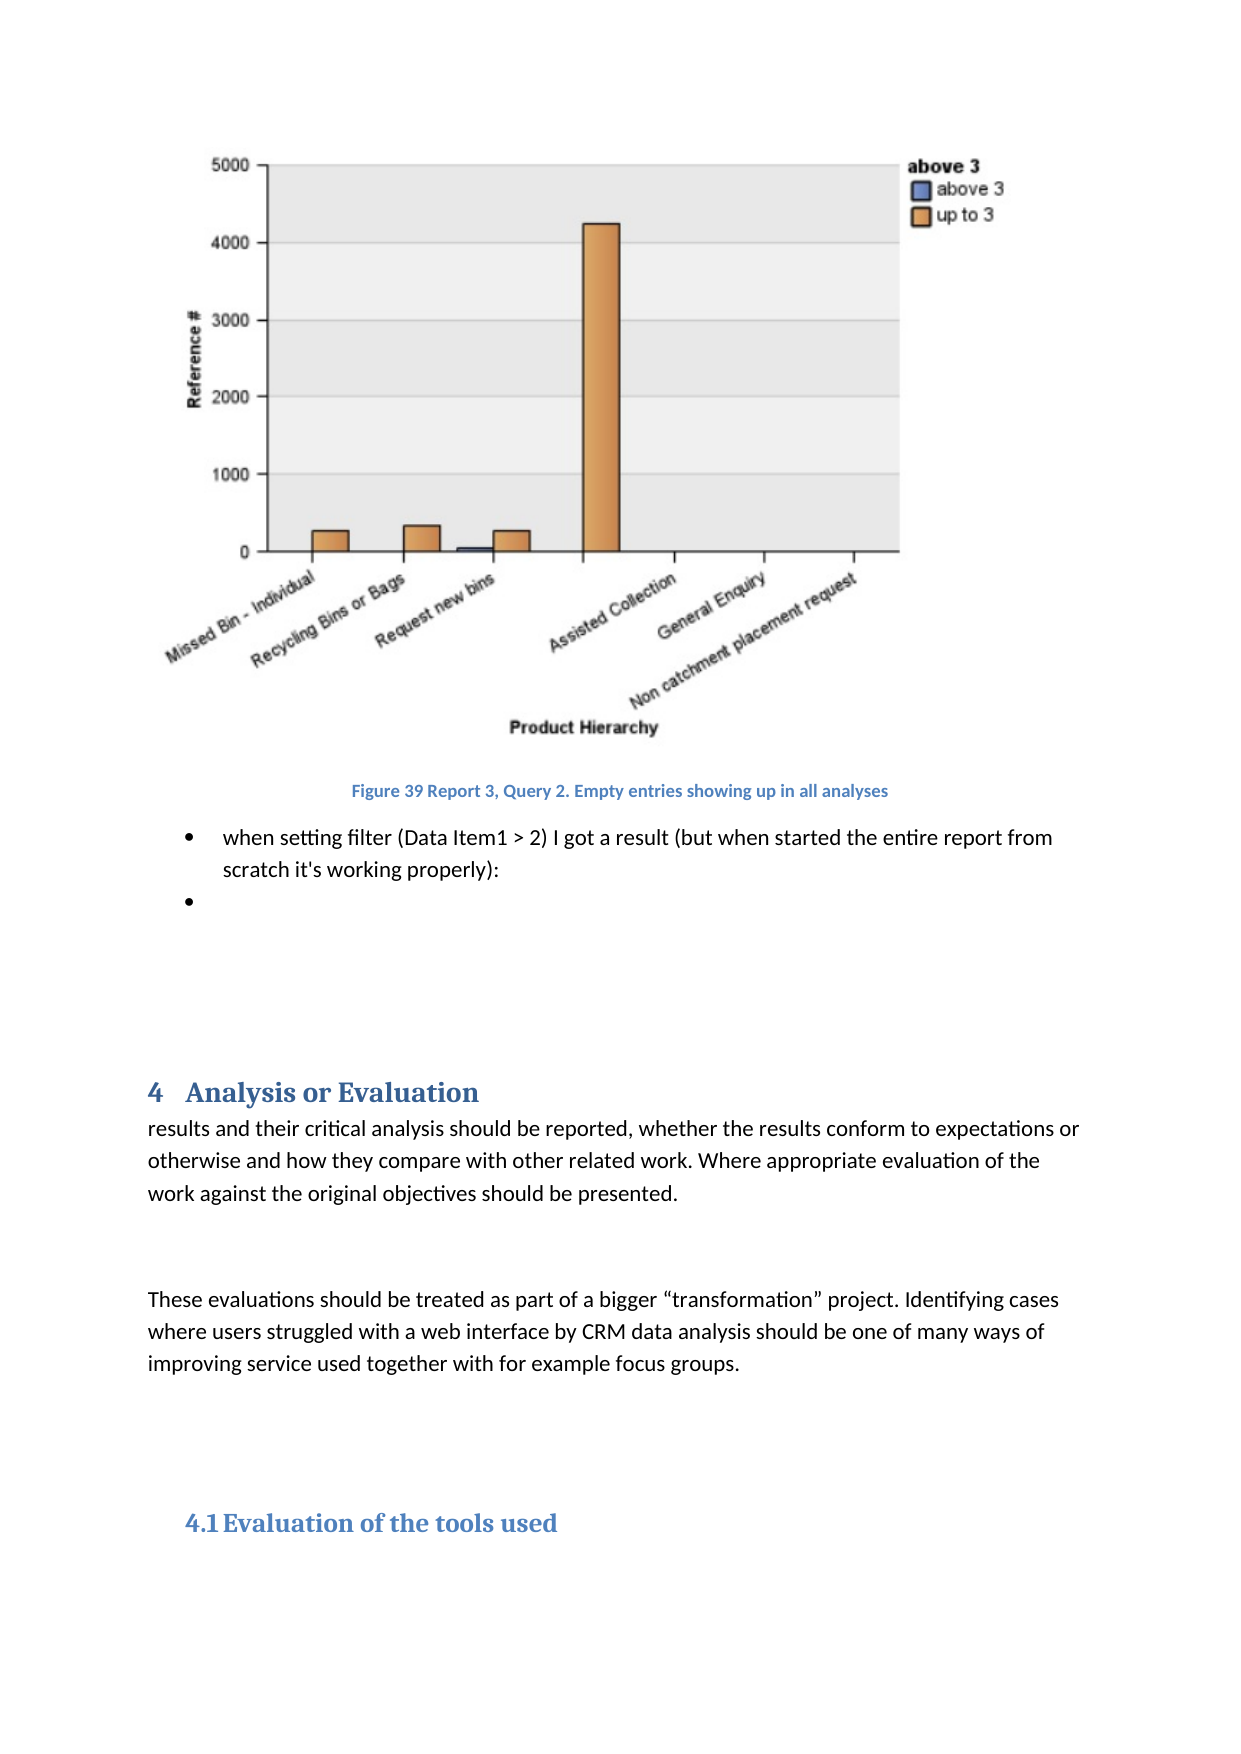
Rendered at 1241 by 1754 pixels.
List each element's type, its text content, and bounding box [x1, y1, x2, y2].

text results and their critical analysis should be reported, whether the results conform to expectations or otherwise and how they compare with other related work. Where appropriate evaluation of the work against the original objectives should be presented. [148, 1114, 1093, 1207]
picture [147, 147, 1093, 755]
subtitle Analysis or Evaluation [148, 1076, 1093, 1109]
text These evaluations should be treated as part of a bigger “transformation” project. Identifying cases where users struggled with a web interface by CRM data analysis should be one of many ways of improving service used together with for example focus groups. [148, 1285, 1093, 1377]
list when setting filter (Data Item1 > 2) I got a result (but when started the entire report from scratch it's working properly): [185, 823, 1093, 883]
subtitle Evaluation of the tools used [185, 1508, 1093, 1539]
